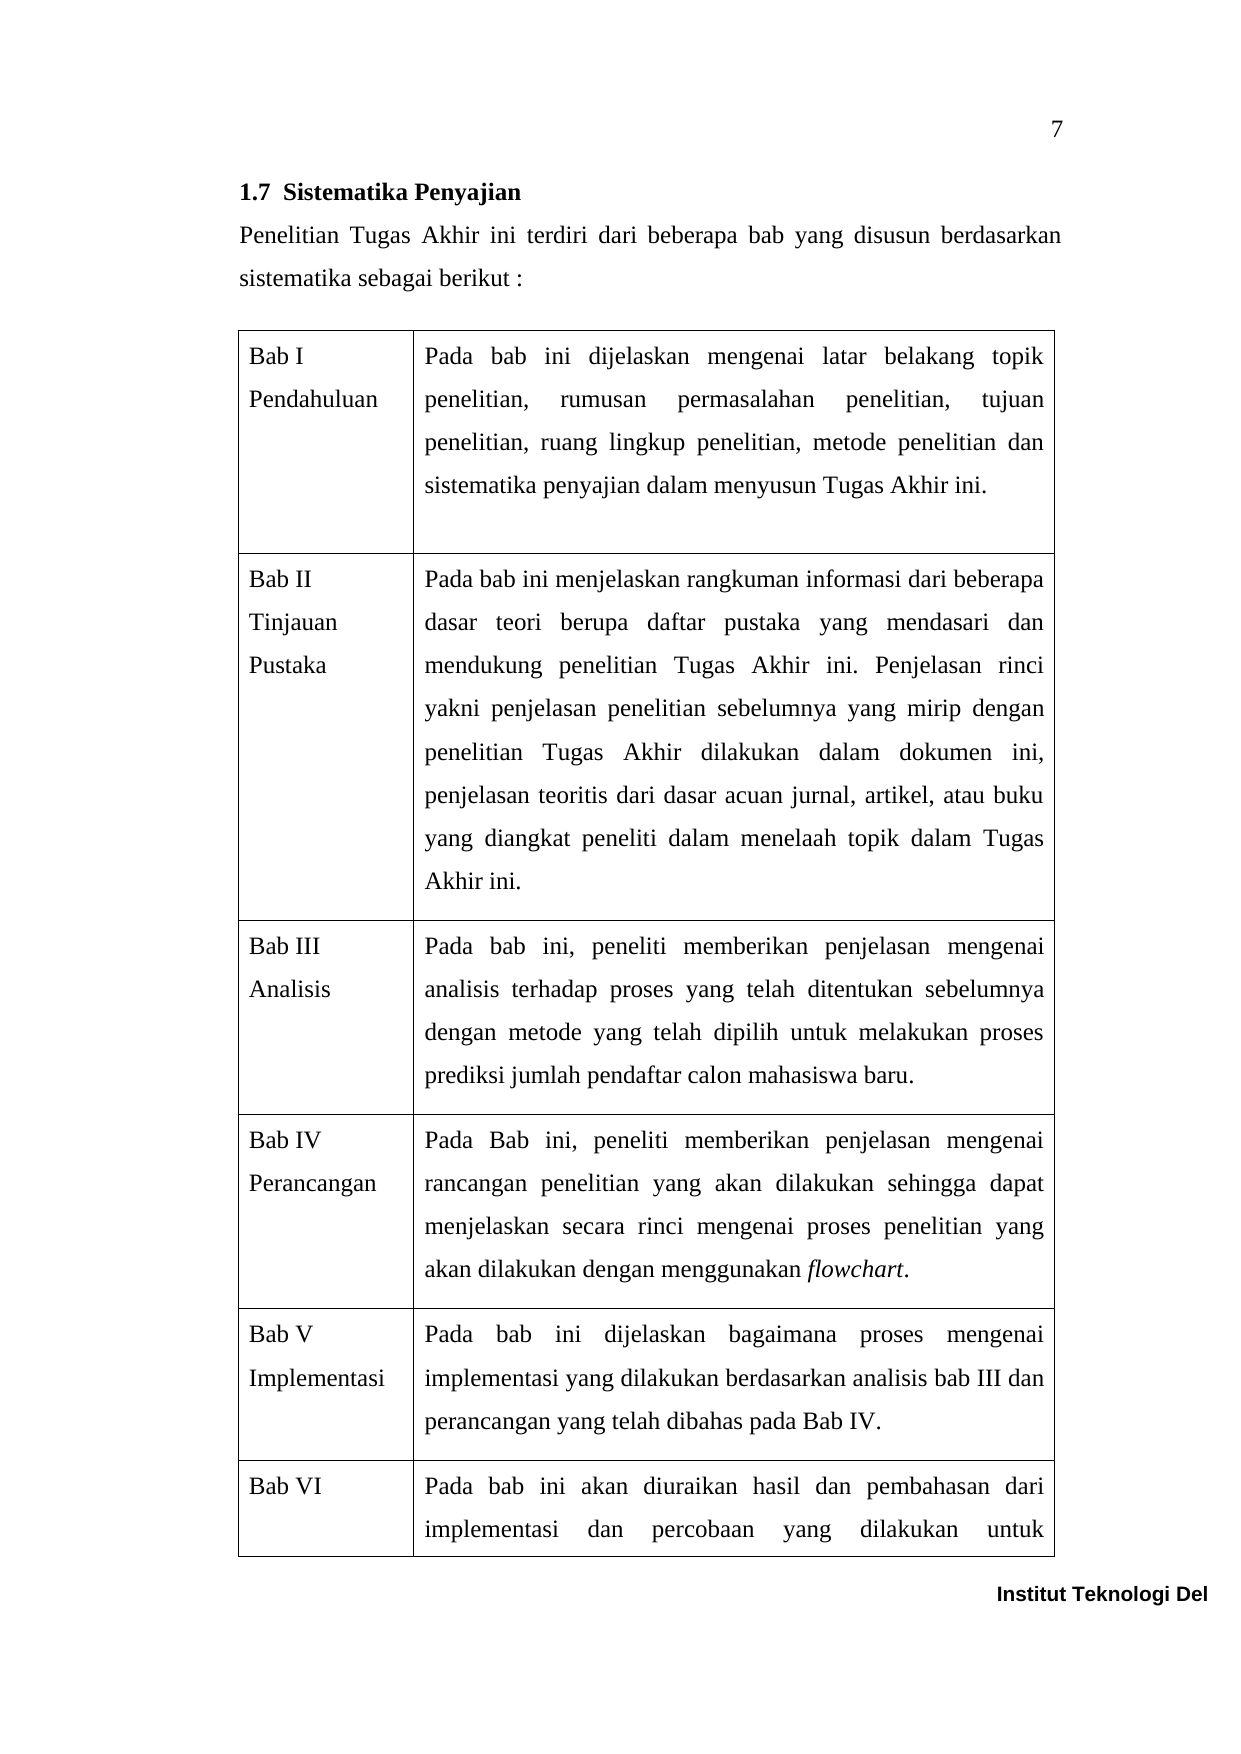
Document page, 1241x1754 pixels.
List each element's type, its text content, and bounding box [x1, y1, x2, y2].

table_cell Bab III Analisis [239, 921, 413, 1114]
text Penelitian Tugas Akhir ini terdiri dari beberapa bab yang disusun berdasarkan sistematika sebagai berikut : [239, 220, 1063, 292]
table_header Pada bab ini dijelaskan mengenai latar belakang topik penelitian, rumusan permasalahan penelitian, tujuan penelitian, ruang lingkup penelitian, metode penelitian dan sistematika penyajian dalam menyusun Tugas Akhir ini. [414, 331, 1054, 553]
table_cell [414, 1461, 1054, 1556]
table_cell Bab II Tinjauan Pustaka [239, 554, 413, 919]
table_cell Pada bab ini menjelaskan rangkuman informasi dari beberapa dasar teori berupa daftar pustaka yang mendasari dan mendukung penelitian Tugas Akhir ini. Penjelasan rinci yakni penjelasan penelitian sebelumnya yang mirip dengan penelitian Tugas Akhir dilakukan dalam dokumen ini, penjelasan teoritis dari dasar acuan jurnal, artikel, atau buku yang diangkat peneliti dalam menelaah topik dalam Tugas Akhir ini. [414, 554, 1054, 919]
subtitle 1.7 Sistematika Penyajian [239, 177, 1063, 206]
table_cell Bab V Implementasii [239, 1309, 413, 1459]
table_cell Pada bab ini dijelaskan bagaimana proses mengenai implementasi yang dilakukan berdasarkan analisis bab III dan perancangan yang telah dibahas pada Bab IV. [414, 1309, 1054, 1459]
table_header Bab I Pendahuluan [239, 331, 413, 553]
table_cell Pada Bab ini, peneliti memberikan penjelasan mengenai rancangan penelitian yang akan dilakukan sehingga dapat menjelaskan secara rinci mengenai proses penelitian yang akan dilakukan dengan menggunakan flowchart. [414, 1115, 1054, 1308]
table_cell Bab IVV Perancangann [239, 1115, 413, 1308]
table_cell Pada bab ini, peneliti memberikan penjelasan mengenai analisis terhadap proses yang telah ditentukan sebelumnya dengan metode yang telah dipilih untuk melakukan proses prediksi jumlah pendaftar calon mahasiswa baru. [414, 921, 1054, 1114]
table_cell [239, 1461, 413, 1556]
